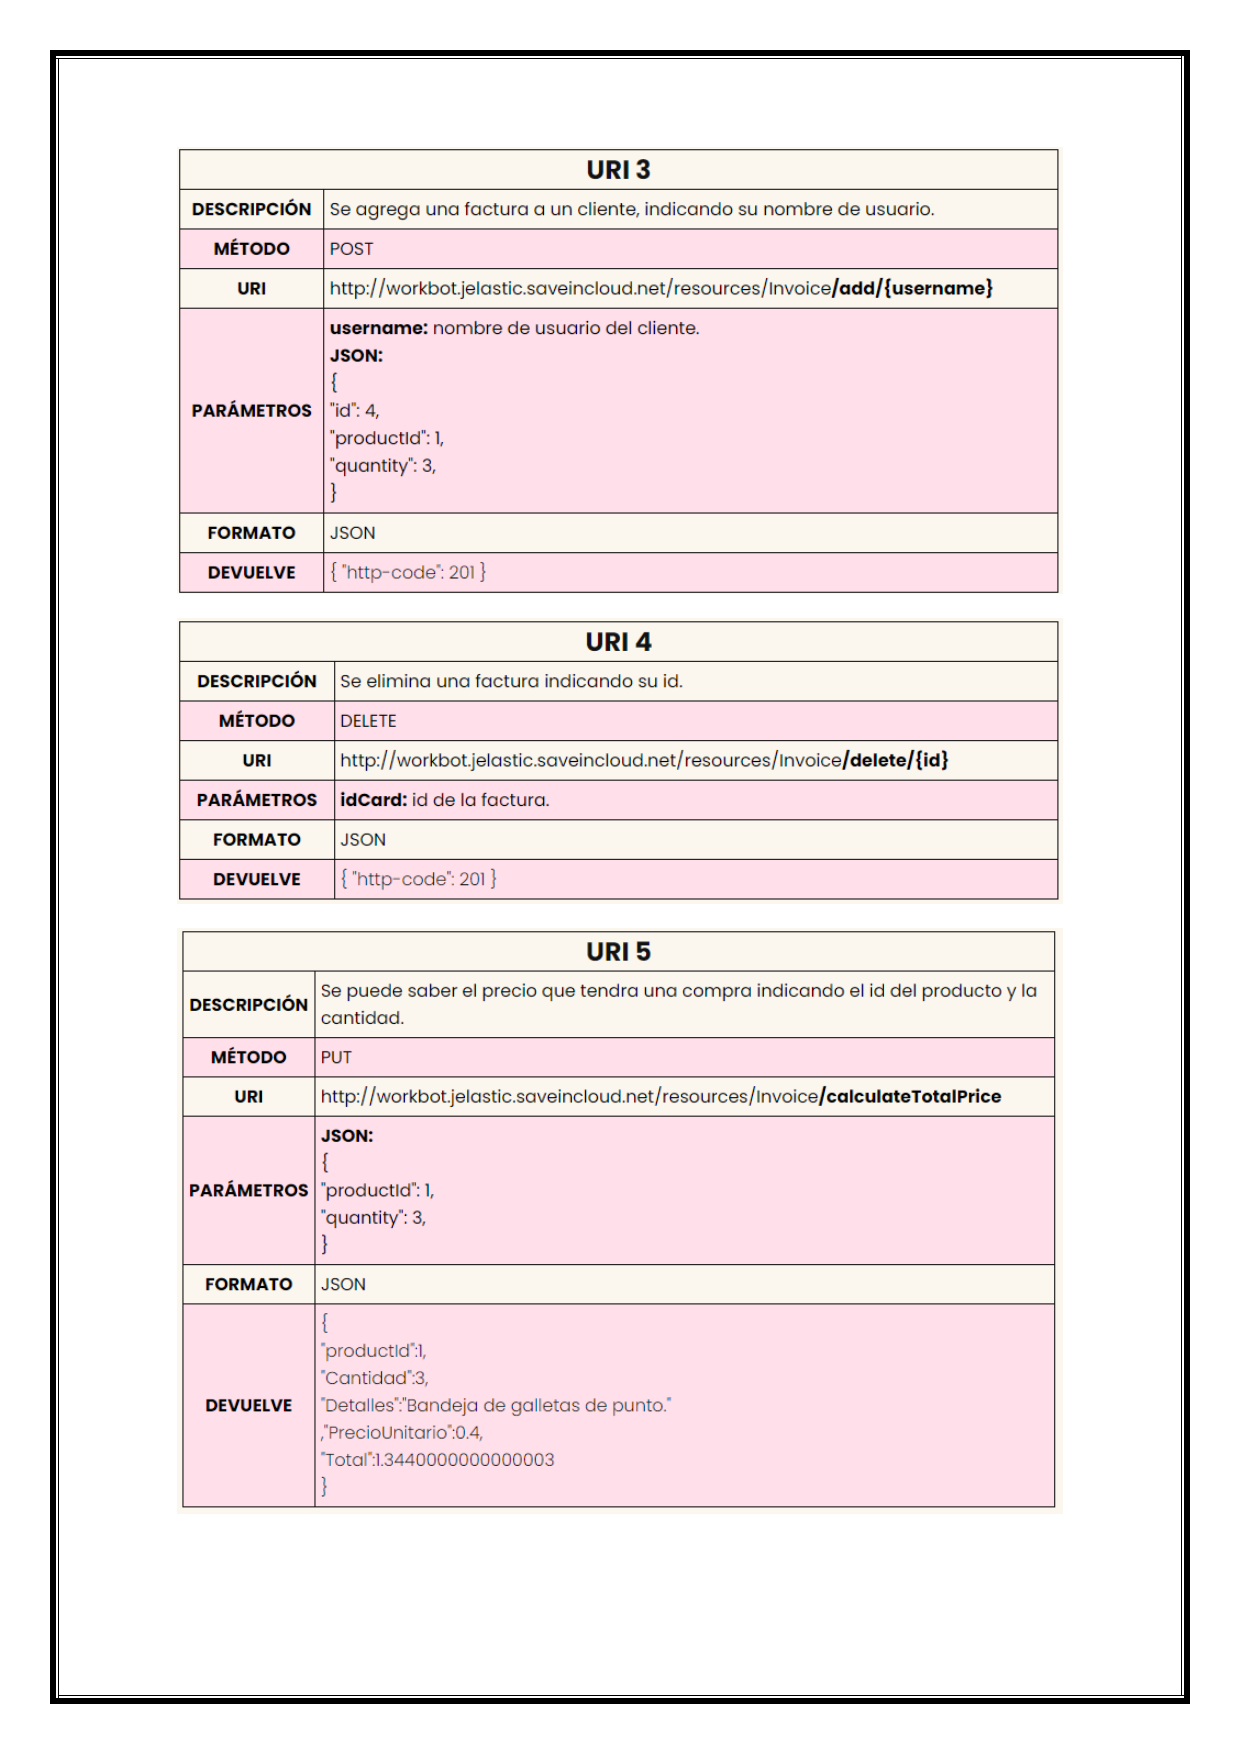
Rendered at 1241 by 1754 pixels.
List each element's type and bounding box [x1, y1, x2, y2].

picture [177, 147, 1063, 594]
picture [177, 928, 1063, 1514]
picture [177, 618, 1063, 904]
